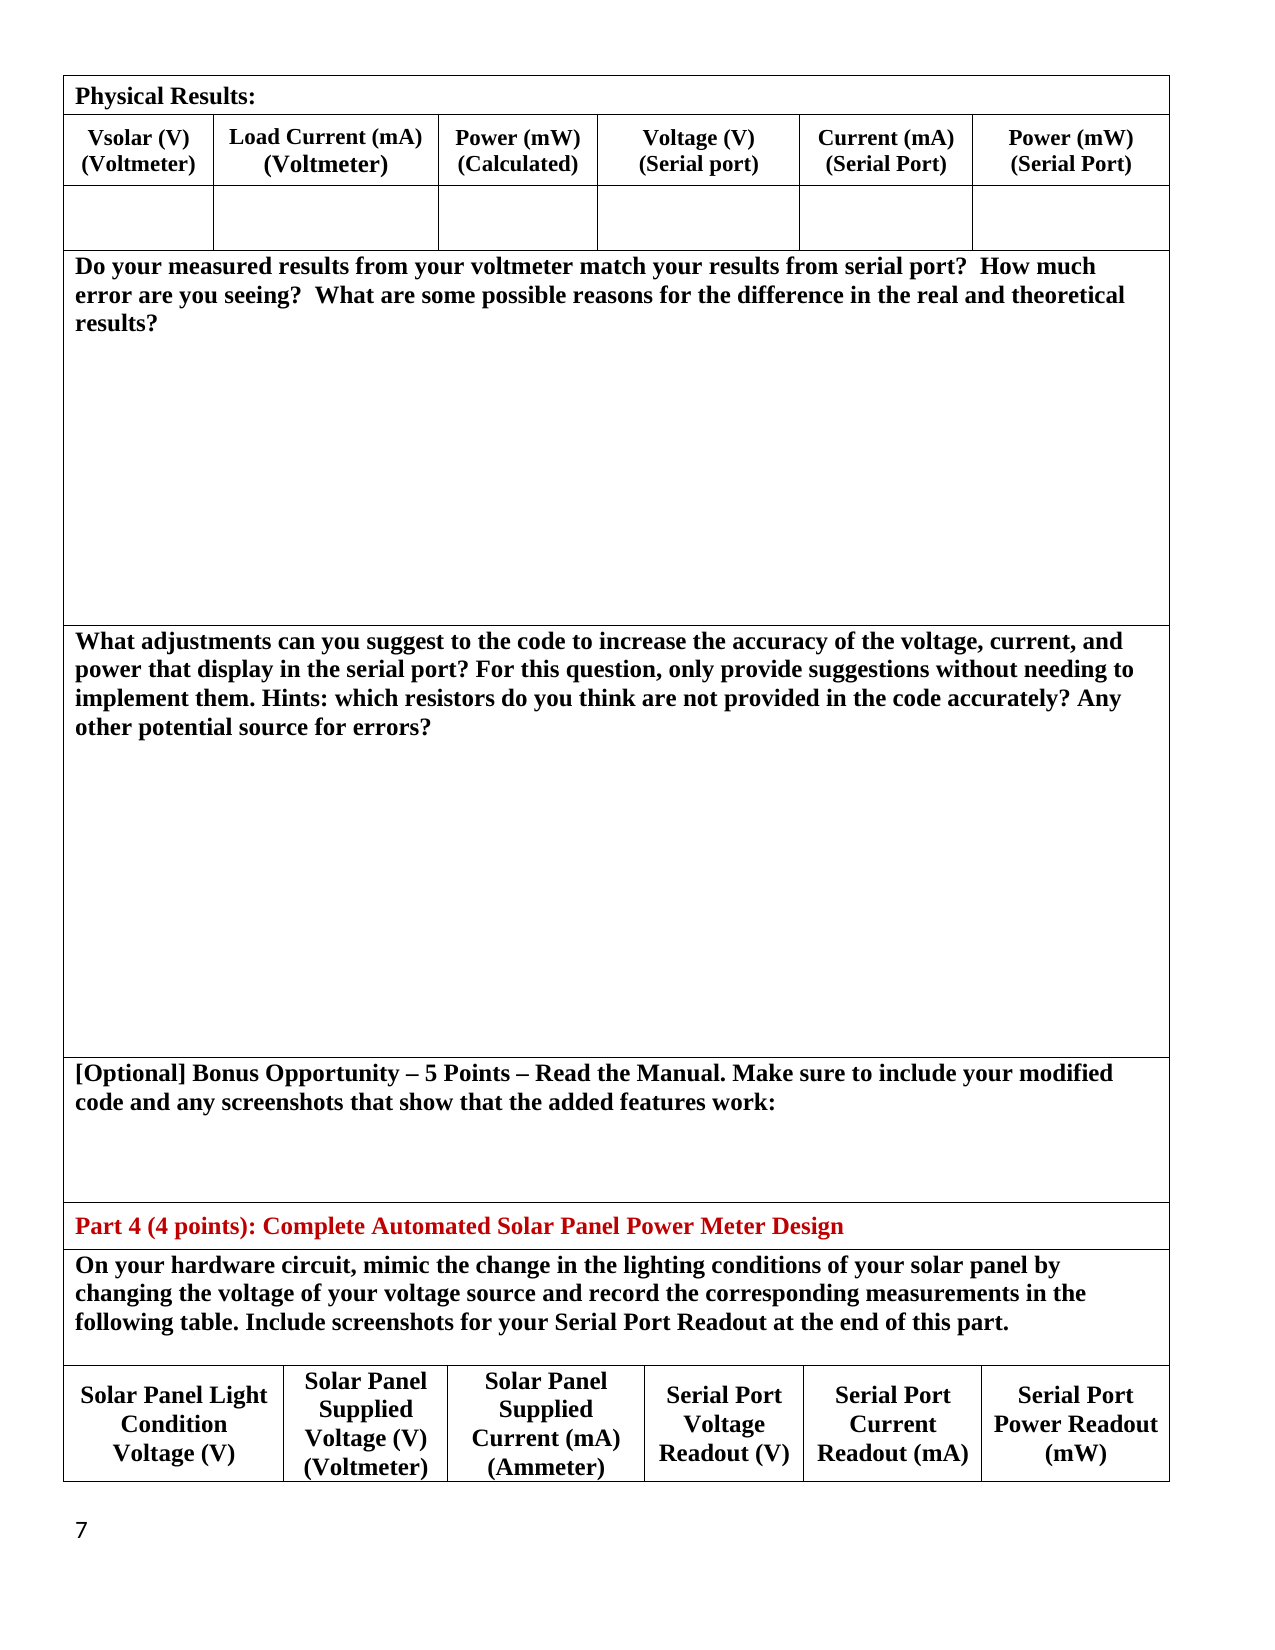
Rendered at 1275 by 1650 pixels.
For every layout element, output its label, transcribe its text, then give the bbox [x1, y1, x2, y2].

table_cell Solar Panel Light Condition Voltage (V) [64, 1366, 283, 1481]
table_cell Voltage (V) (Serial port) [598, 115, 799, 185]
table_cell Solar Panel Supplied Current (mA) (Ammeter) [448, 1366, 644, 1481]
table_cell [Optional] Bonus Opportunity – 5 Points – Read the Manual. Make sure to include your modified code and any screenshots that show that the added features work: [64, 1058, 1169, 1202]
table_cell [800, 186, 972, 250]
table_cell [973, 186, 1169, 250]
table_cell Power (mW) (Serial Port) [973, 115, 1169, 185]
table_cell Serial Port Voltage Readout (V) [645, 1366, 803, 1481]
table_cell On your hardware circuit, mimic the change in the lighting conditions of your solar panel by changing the voltage of your voltage source and record the corresponding measurements in the following table. Include screenshots for your Serial Port Readout at the end of this part. [64, 1250, 1169, 1365]
table_cell Power (mW) (Calculated) [439, 115, 597, 185]
table_cell Load Current (mA) (Voltmeter) [214, 115, 438, 185]
table_cell Serial Port Current Readout (mA) [804, 1366, 981, 1481]
table_cell [598, 186, 799, 250]
table_cell [439, 186, 597, 250]
table_cell Do your measured results from your voltmeter match your results from serial port? How much error are you seeing? What are some possible reasons for the difference in the real and theoretical results? [64, 251, 1169, 625]
table_cell Solar Panel Supplied Voltage (V) (Voltmeter) [284, 1366, 447, 1481]
table_cell Serial Port Power Readout (mW) [982, 1366, 1169, 1481]
table_cell Current (mA) (Serial Port) [800, 115, 972, 185]
table_cell Part 4 (4 points): Complete Automated Solar Panel Power Meter Design [64, 1203, 1169, 1249]
table_cell What adjustments can you suggest to the code to increase the accuracy of the voltage, current, and power that display in the serial port? For this question, only provide suggestions without needing to implement them. Hints: which resistors do you think are not provided in the code accurately? Any other potential source for errors? [64, 626, 1169, 1057]
table_cell [64, 186, 213, 250]
table_cell [214, 186, 438, 250]
table_cell Vsolar (V) (Voltmeter) [64, 115, 213, 185]
table_cell Physical Results: [64, 76, 1169, 114]
